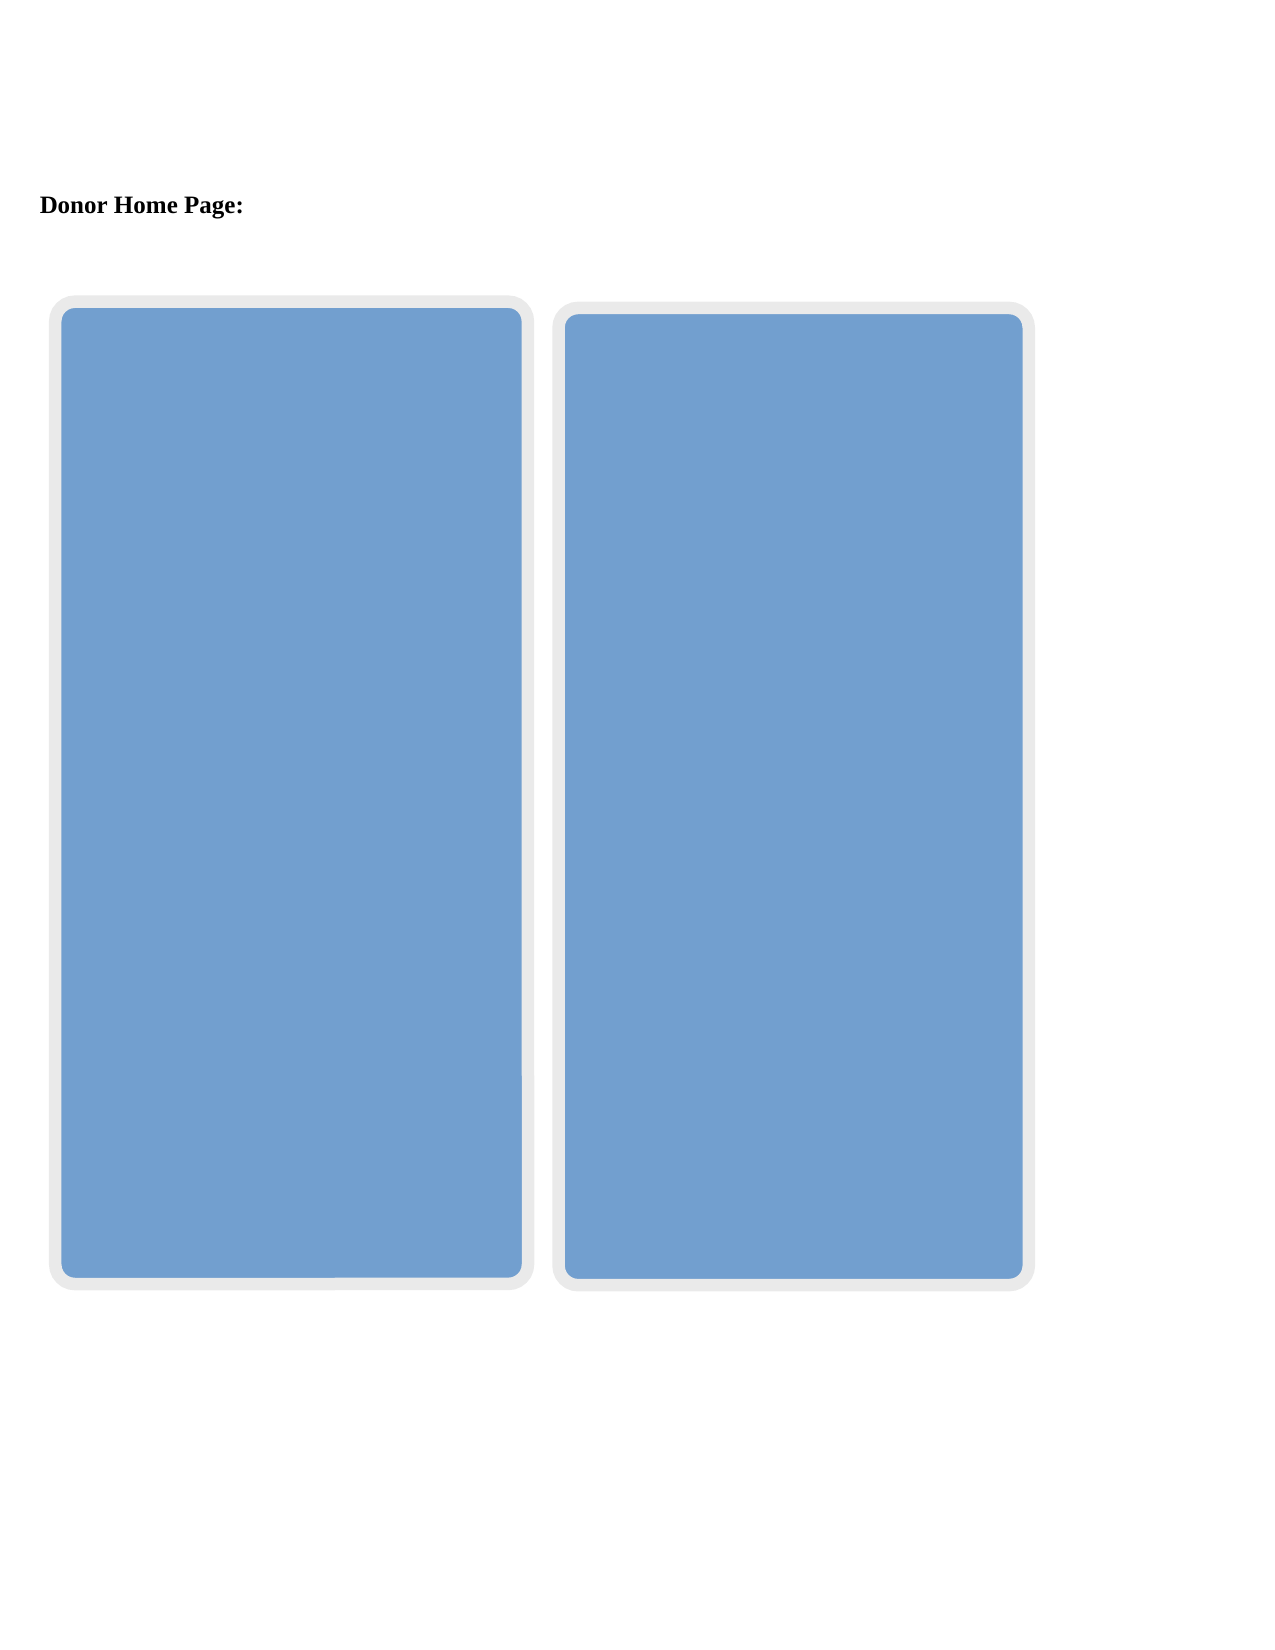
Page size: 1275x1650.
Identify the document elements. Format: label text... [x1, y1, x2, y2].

text Donor Home Page: [39, 190, 1237, 219]
picture [62, 308, 521, 1277]
picture [565, 315, 1022, 1278]
